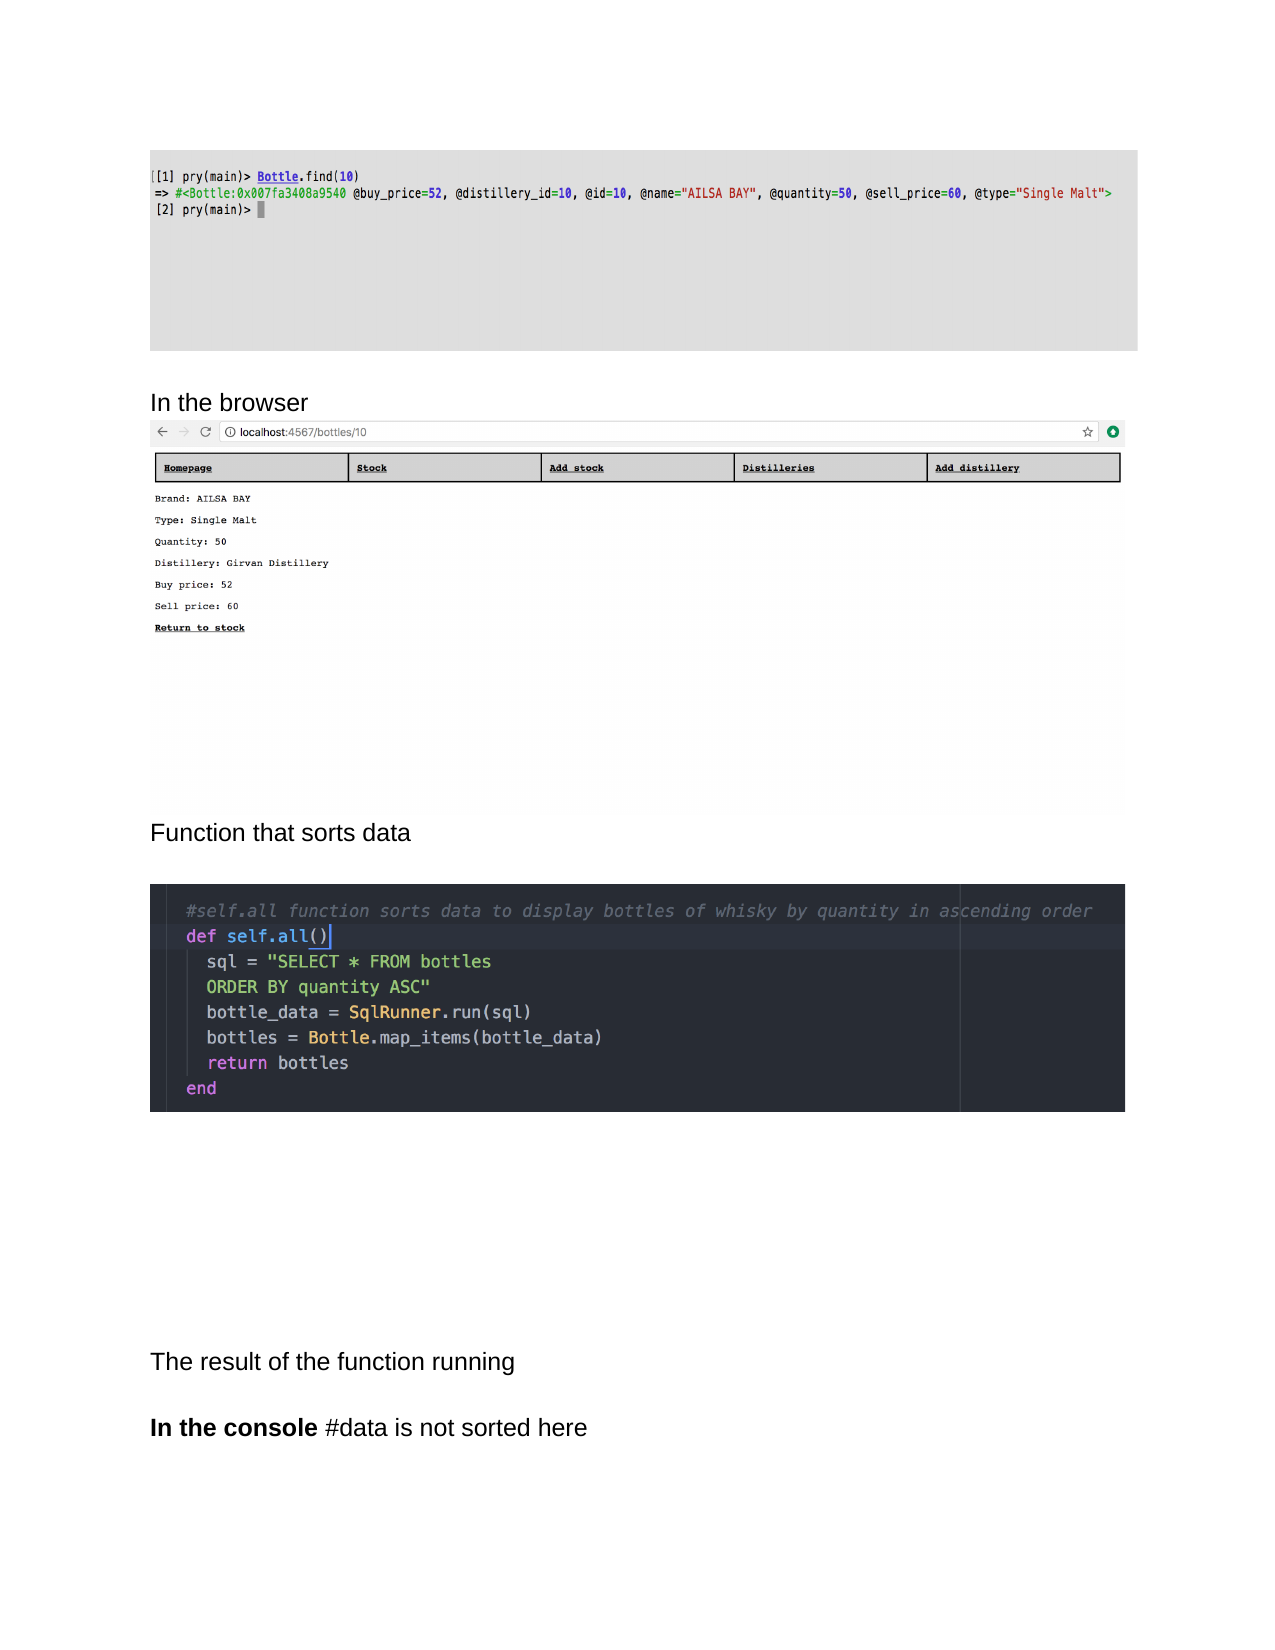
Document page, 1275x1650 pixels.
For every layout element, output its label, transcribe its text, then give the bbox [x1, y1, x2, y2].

text In the browser [150, 388, 1125, 416]
text The result of the function running [150, 1346, 1125, 1375]
picture [150, 420, 1125, 815]
picture [150, 150, 1138, 351]
text Function that sorts data [150, 818, 1125, 847]
picture [150, 884, 1125, 1112]
text In the console #data is not sorted here [150, 1412, 1125, 1441]
